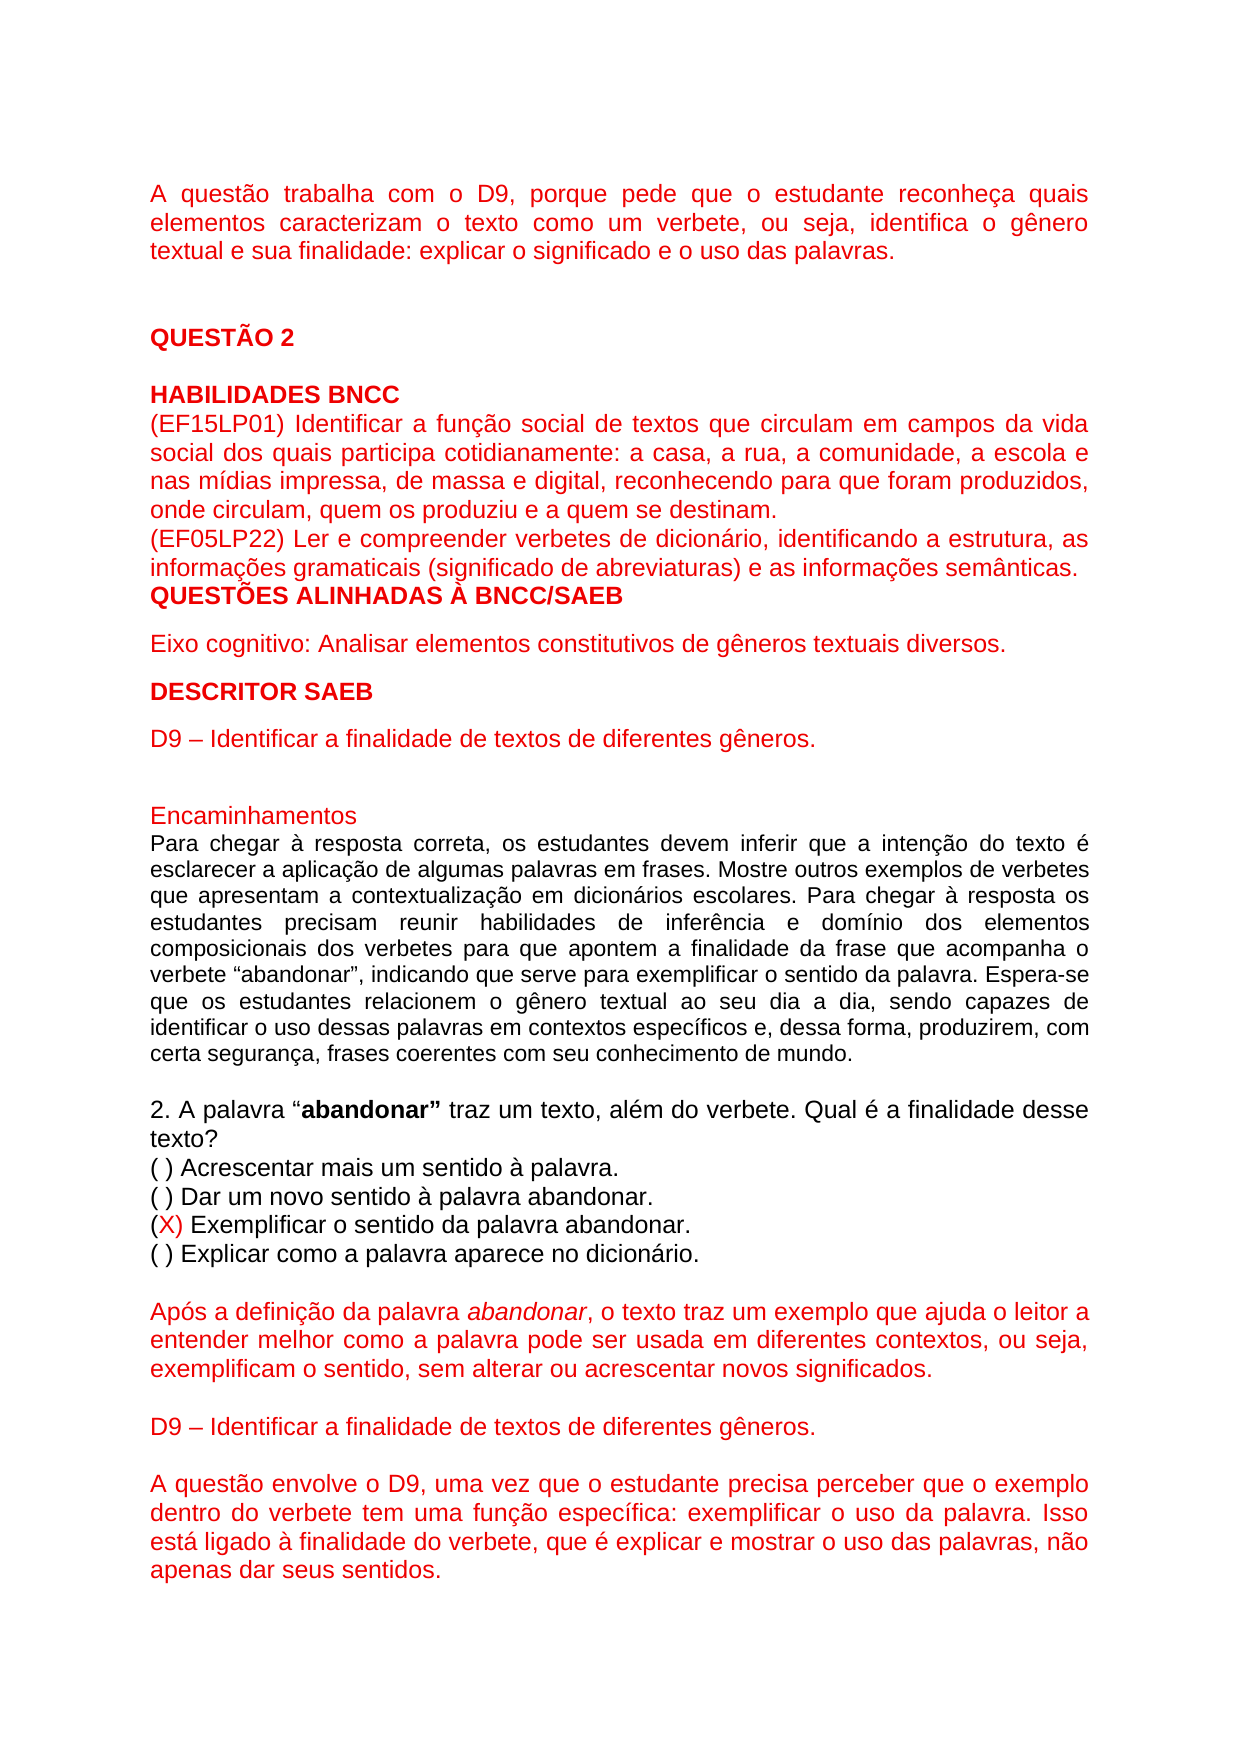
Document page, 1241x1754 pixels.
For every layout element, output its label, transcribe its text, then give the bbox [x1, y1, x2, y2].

text (EF05LP22) Ler e compreender verbetes de dicionário, identificando a estrutura, as informações gramaticais (significado de abreviaturas) e as informações semânticas. [150, 524, 1090, 581]
text A questão envolve o D9, uma vez que o estudante precisa perceber que o exemplo dentro do verbete tem uma função específica: exemplificar o uso da palavra. Isso está ligado à finalidade do verbete, que é explicar e mostrar o uso das palavras, não apenas dar seus sentidos. [150, 1469, 1090, 1584]
text Após a definição da palavra abandonar, o texto traz um exemplo que ajuda o leitor a entender melhor como a palavra pode ser usada em diferentes contextos, ou seja, exemplificam o sentido, sem alterar ou acrescentar novos significados. [150, 1297, 1090, 1383]
text D9 – Identificar a finalidade de textos de diferentes gêneros. [150, 724, 1090, 753]
text Eixo cognitivo: Analisar elementos constitutivos de gêneros textuais diversos. [150, 629, 1090, 658]
text ( ) Explicar como a palavra aparece no dicionário. [150, 1239, 1090, 1268]
text 2. A palavra “abandonar” traz um texto, além do verbete. Qual é a finalidade desse texto? [150, 1096, 1090, 1153]
text A questão trabalha com o D9, porque pede que o estudante reconheça quais elementos caracterizam o texto como um verbete, ou seja, identifica o gênero textual e sua finalidade: explicar o significado e o uso das palavras. [150, 179, 1090, 265]
text HABILIDADES BNCC [150, 380, 1090, 409]
text ( ) Dar um novo sentido à palavra abandonar. [150, 1182, 1090, 1211]
text D9 – Identificar a finalidade de textos de diferentes gêneros. [150, 1412, 1090, 1441]
text Para chegar à resposta correta, os estudantes devem inferir que a intenção do texto é esclarecer a aplicação de algumas palavras em frases. Mostre outros exemplos de verbetes que apresentam a contextualização em dicionários escolares. Para chegar à resposta os estudantes precisam reunir habilidades de inferência e domínio dos elementos composicionais dos verbetes para que apontem a finalidade da frase que acompanha o verbete “abandonar”, indicando que serve para exemplificar o sentido da palavra. Espera-se que os estudantes relacionem o gênero textual ao seu dia a dia, sendo capazes de identificar o uso dessas palavras em contextos específicos e, dessa forma, produzirem, com certa segurança, frases coerentes com seu conhecimento de mundo. [150, 829, 1090, 1067]
text QUESTÕES ALINHADAS À BNCC/SAEB [150, 581, 1090, 610]
text (X) Exemplificar o sentido da palavra abandonar. [150, 1211, 1090, 1239]
text (EF15LP01) Identificar a função social de textos que circulam em campos da vida social dos quais participa cotidianamente: a casa, a rua, a comunidade, a escola e nas mídias impressa, de massa e digital, reconhecendo para que foram produzidos, onde circulam, quem os produziu e a quem se destinam. [150, 409, 1090, 524]
text QUESTÃO 2 [150, 322, 1090, 351]
text Encaminhamentos [150, 801, 1090, 829]
text ( ) Acrescentar mais um sentido à palavra. [150, 1153, 1090, 1182]
text DESCRITOR SAEB [150, 677, 1090, 705]
